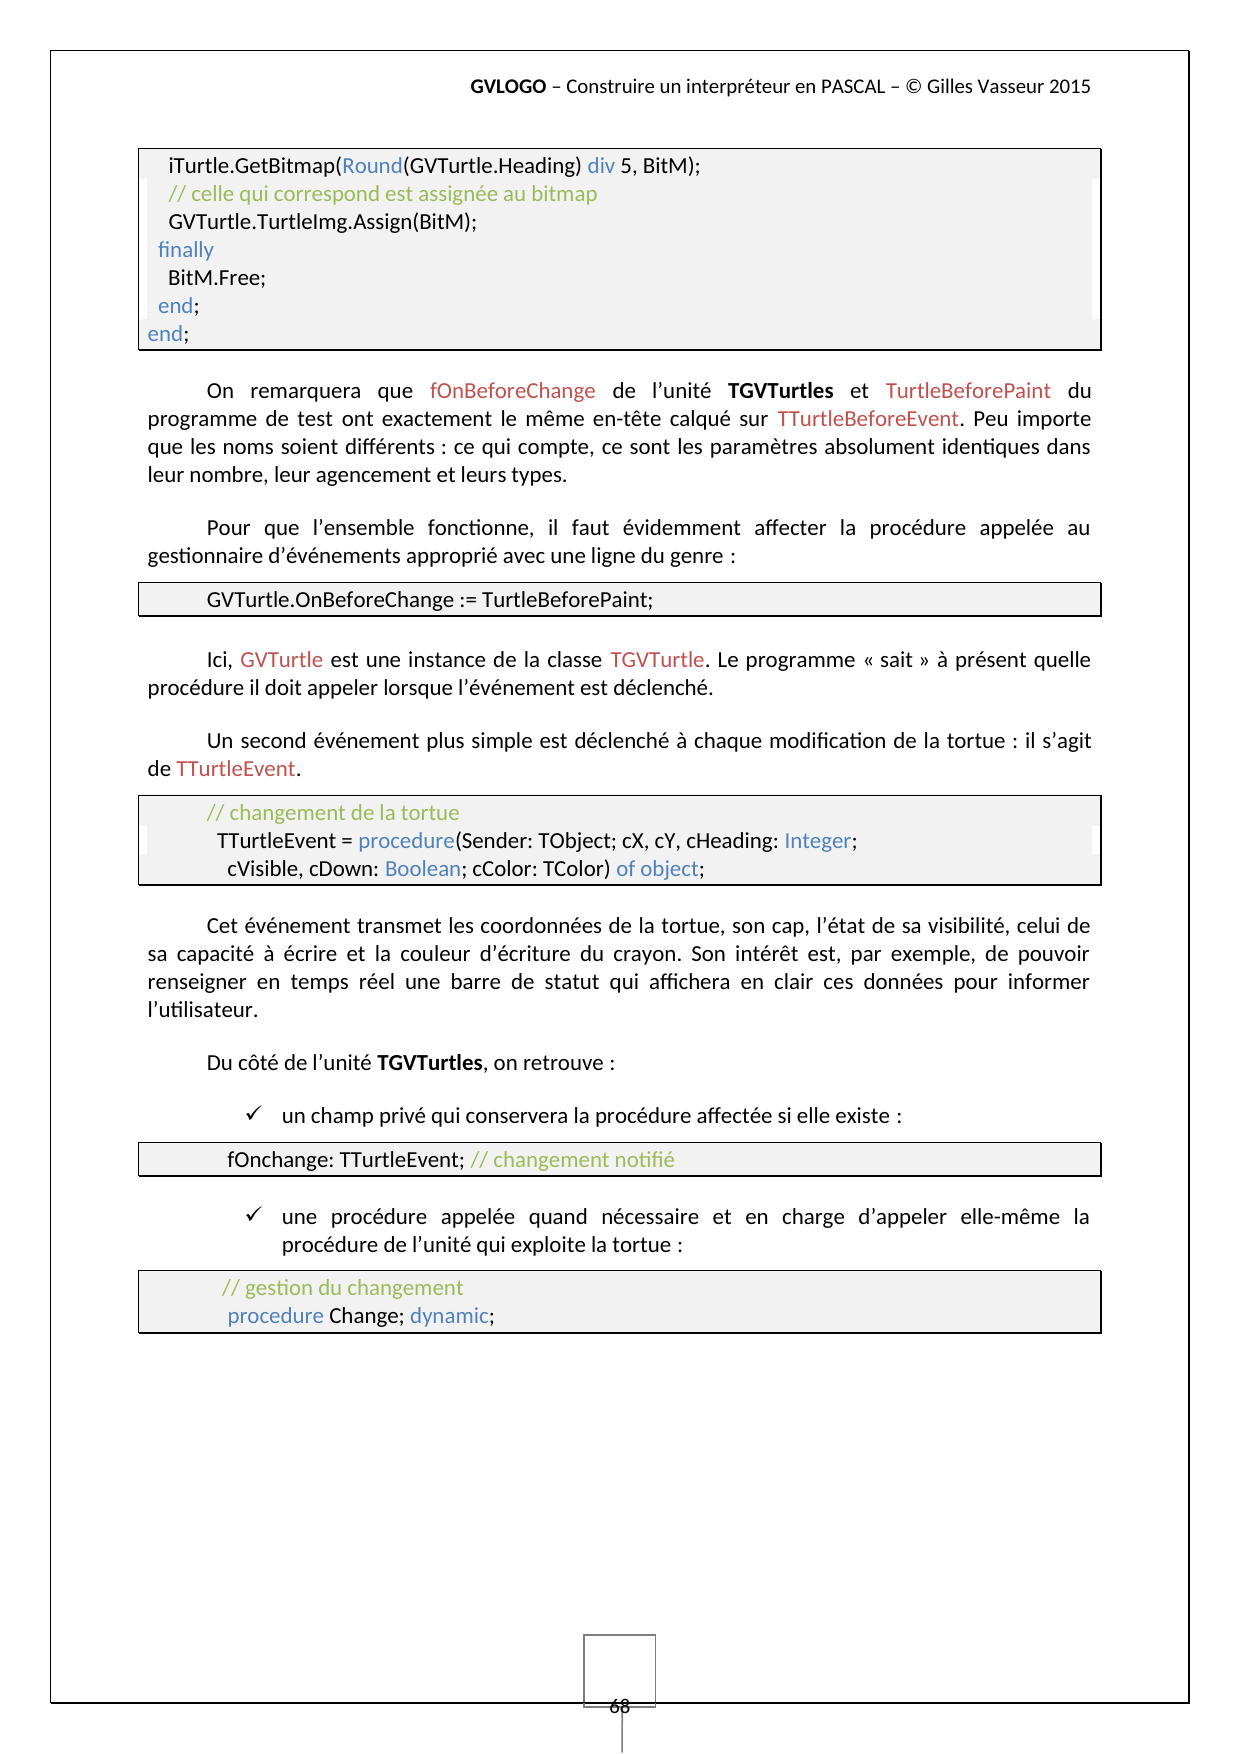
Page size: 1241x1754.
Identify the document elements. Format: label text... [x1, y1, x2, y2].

text cVisible, cDown: Boolean; cColor: TColor) of object; [139, 851, 1100, 884]
list une procédure appelée quand nécessaire et en charge d’appeler elle-même la procédure de l’unité qui exploite la tortue : [244, 1202, 1092, 1258]
text GVTurtle.TurtleImg.Assign(BitM); [147, 207, 1092, 235]
text end; [139, 316, 1100, 349]
text fOnchange: TTurtleEvent; // changement notifié [139, 1143, 1100, 1175]
text end; [147, 291, 1092, 316]
text finally [147, 235, 1092, 263]
text procedure Change; dynamic; [139, 1298, 1100, 1332]
text // changement de la tortue [139, 796, 1100, 826]
text GVTurtle.OnBeforeChange := TurtleBeforePaint; [139, 583, 1100, 615]
list un champ privé qui conservera la procédure affectée si elle existe : [244, 1101, 1092, 1129]
text iTurtle.GetBitmap(Round(GVTurtle.Heading) div 5, BitM); [139, 149, 1100, 179]
text Pour que l’ensemble fonctionne, il faut évidemment affecter la procédure appelée au gestionnaire d’événements approprié avec une ligne du genre : [147, 513, 1092, 569]
text Ici, GVTurtle est une instance de la classe TGVTurtle. Le programme « sait » à présent quelle procédure il doit appeler lorsque l’événement est déclenché. [147, 645, 1092, 701]
text Cet événement transmet les coordonnées de la tortue, son cap, l’état de sa visibilité, celui de sa capacité à écrire et la couleur d’écriture du crayon. Son intérêt est, par exemple, de pouvoir renseigner en temps réel une barre de statut qui affichera en clair ces données pour informer l’utilisateur. [147, 911, 1092, 1023]
text Du côté de l’unité TGVTurtles, on retrouve : [147, 1048, 1092, 1076]
text BitM.Free; [147, 263, 1092, 291]
text Un second événement plus simple est déclenché à chaque modification de la tortue : il s’agit de TTurtleEvent. [147, 726, 1092, 782]
text // gestion du changement [139, 1271, 1100, 1298]
text TTurtleEvent = procedure(Sender: TObject; cX, cY, cHeading: Integer; [147, 826, 1092, 851]
text // celle qui correspond est assignée au bitmap [147, 179, 1092, 207]
text On remarquera que fOnBeforeChange de l’unité TGVTurtles et TurtleBeforePaint du programme de test ont exactement le même en-tête calqué sur TTurtleBeforeEvent. Peu importe que les noms soient différents : ce qui compte, ce sont les paramètres absolument identiques dans leur nombre, leur agencement et leurs types. [147, 376, 1092, 488]
